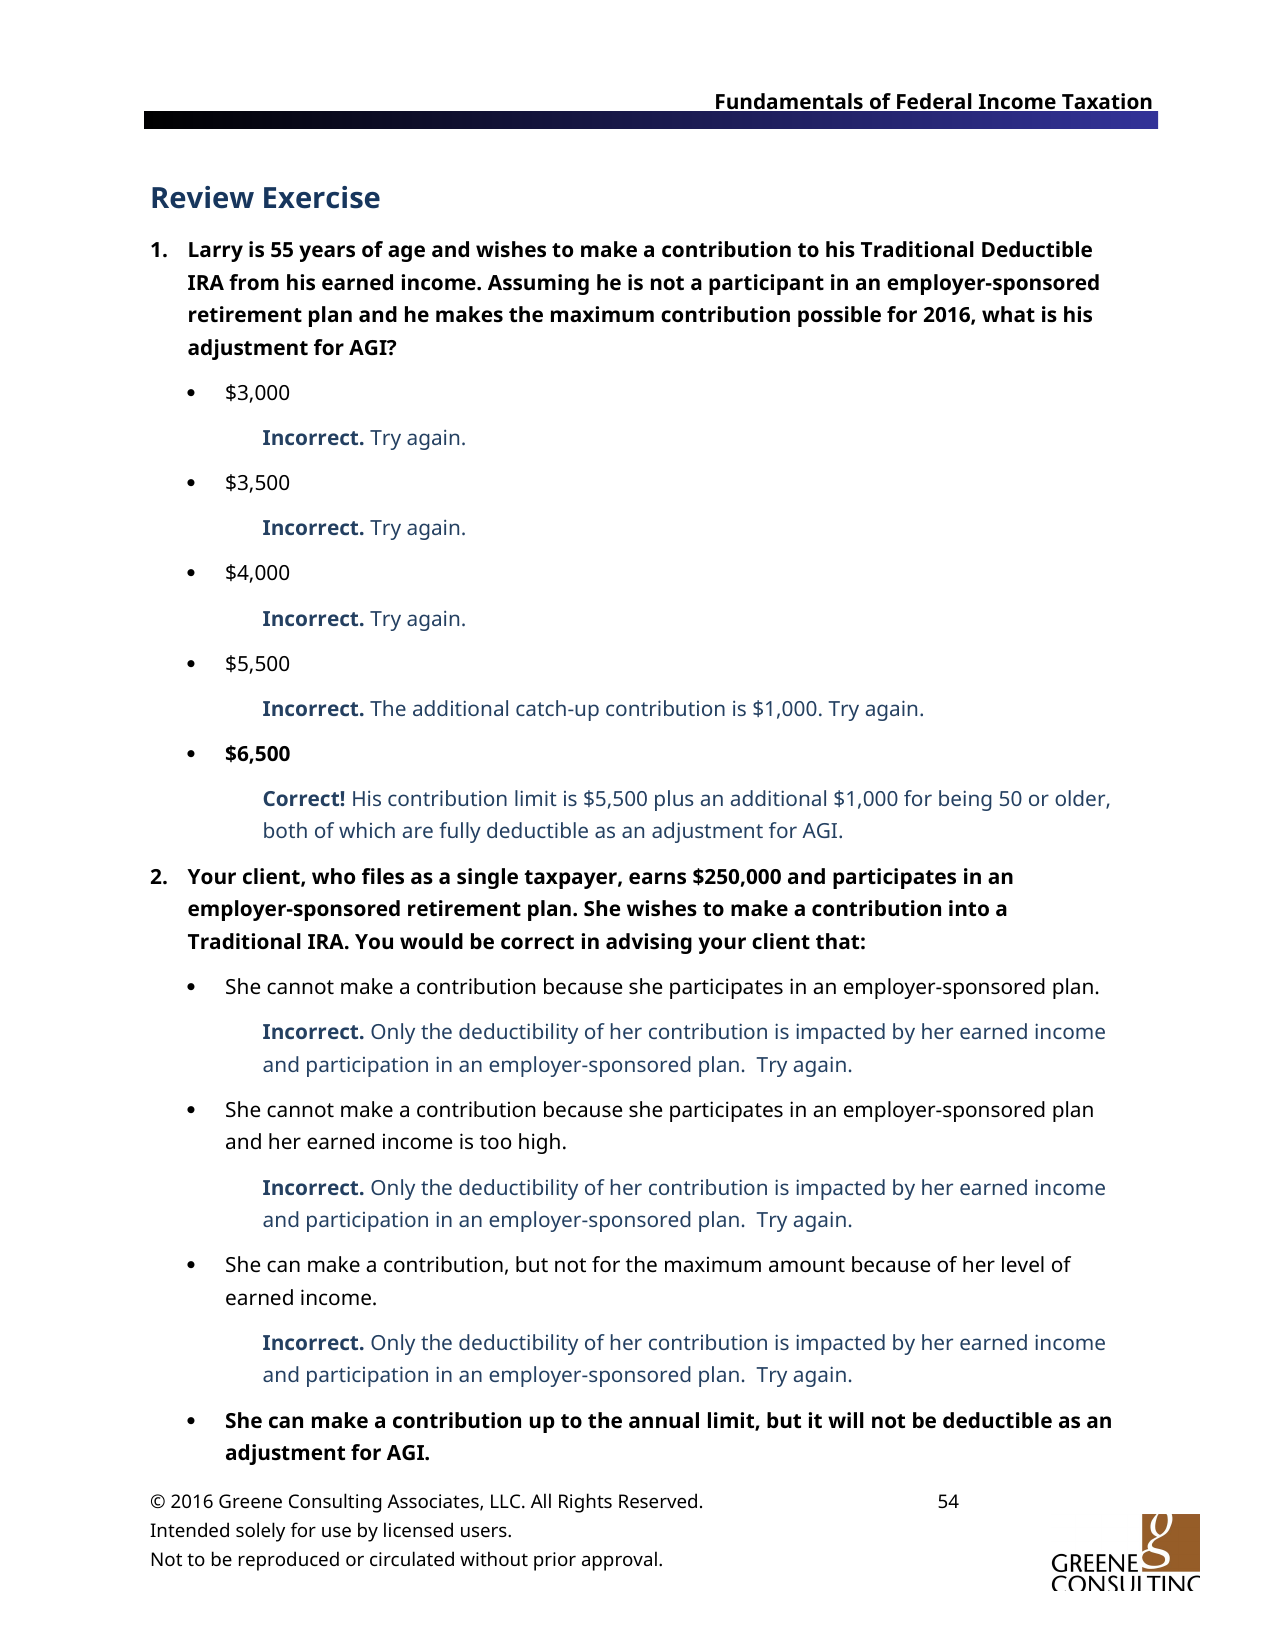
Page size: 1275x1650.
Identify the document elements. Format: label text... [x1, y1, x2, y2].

text Incorrect. The additional catch-up contribution is $1,000. Try again. [262, 694, 1125, 722]
list She can make a contribution up to the annual limit, but it will not be deductible as an adjustment for AGI. [187, 1406, 1125, 1467]
list $4,000 [187, 558, 1125, 587]
text Correct! His contribution limit is $5,500 plus an additional $1,000 for being 50 or older, both of which are fully deductible as an adjustment for AGI. [262, 784, 1125, 845]
list She can make a contribution, but not for the maximum amount because of her level of earned income. [187, 1250, 1125, 1311]
list $5,500 [187, 649, 1125, 677]
text Incorrect. Only the deductibility of her contribution is impacted by her earned income and participation in an employer-sponsored plan. Try again. [262, 1017, 1125, 1078]
subtitle Review Exercise [150, 177, 1125, 217]
picture [1050, 1514, 1200, 1590]
list Larry is 55 years of age and wishes to make a contribution to his Traditional Deductible IRA from his earned income. Assuming he is not a participant in an employer-sponsored retirement plan and he makes the maximum contribution possible for 2016, what is his adjustment for AGI? [150, 235, 1125, 361]
text Incorrect. Only the deductibility of her contribution is impacted by her earned income and participation in an employer-sponsored plan. Try again. [262, 1173, 1125, 1234]
list She cannot make a contribution because she participates in an employer-sponsored plan. [187, 972, 1125, 1001]
list $3,500 [187, 468, 1125, 497]
text Incorrect. Only the deductibility of her contribution is impacted by her earned income and participation in an employer-sponsored plan. Try again. [262, 1328, 1125, 1389]
list Your client, who files as a single taxpayer, earns $250,000 and participates in an employer-sponsored retirement plan. She wishes to make a contribution into a Traditional IRA. You would be correct in advising your client that: [150, 862, 1125, 955]
list $6,500 [187, 739, 1125, 767]
list She cannot make a contribution because she participates in an employer-sponsored plan and her earned income is too high. [187, 1095, 1125, 1156]
list $3,000 [187, 378, 1125, 407]
text Incorrect. Try again. [262, 604, 1125, 632]
text Incorrect. Try again. [262, 423, 1125, 452]
text Incorrect. Try again. [262, 513, 1125, 542]
